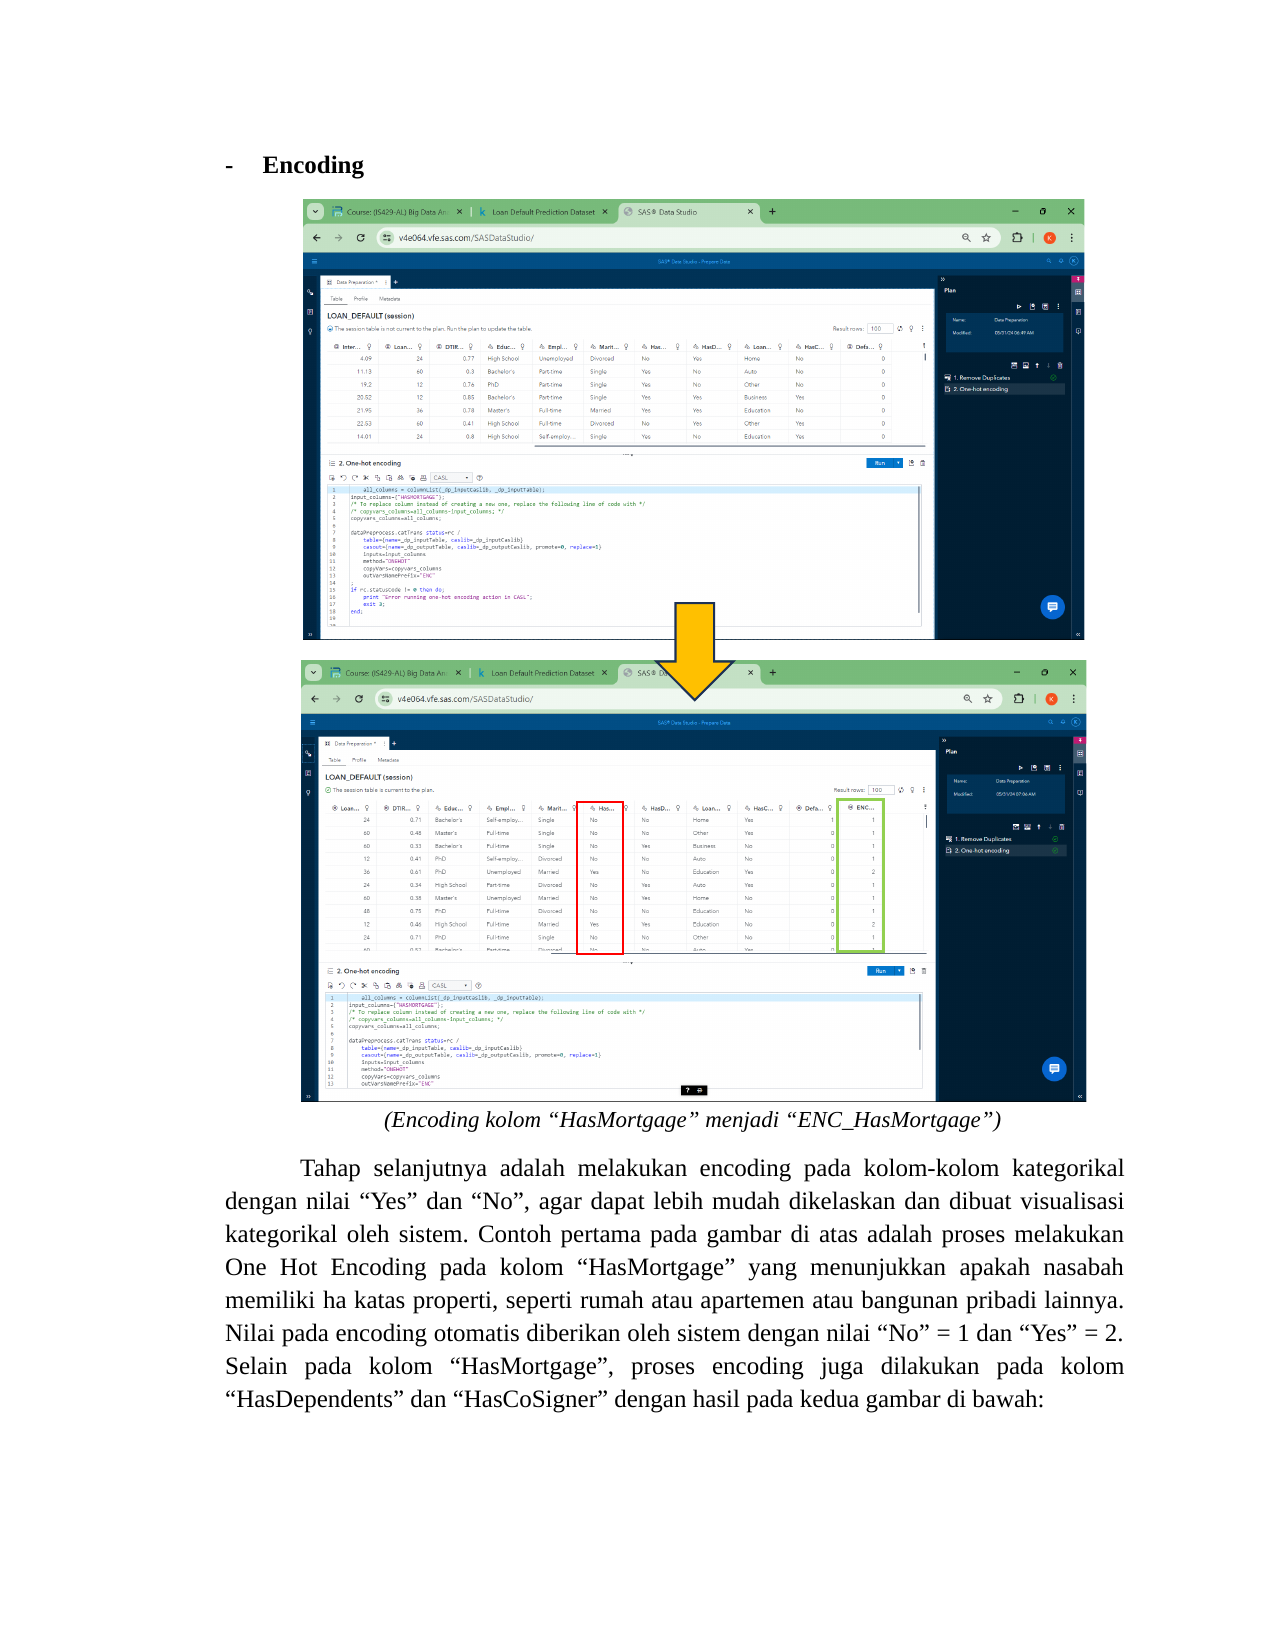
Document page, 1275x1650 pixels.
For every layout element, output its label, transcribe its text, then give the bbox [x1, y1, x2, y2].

list Encoding [225, 150, 1125, 179]
text (Encoding kolom “HasMortgage” menjadi “ENC_HasMortgage”) [262, 1106, 1125, 1132]
picture [301, 660, 1087, 1102]
picture [303, 199, 1085, 640]
text Tahap selanjutnya adalah melakukan encoding pada kolom-kolom kategorikal dengan nilai “Yes” dan “No”, agar dapat lebih mudah dikelaskan dan dibuat visualisasi kategorikal oleh sistem. Contoh pertama pada gambar di atas adalah proses melakukan One Hot Encoding pada kolom “HasMortgage” yang menunjukkan apakah nasabah memiliki ha katas properti, seperti rumah atau apartemen atau bangunan pribadi lainnya. Nilai pada encoding otomatis diberikan oleh sistem dengan nilai “No” = 1 dan “Yes” = 2. Selain pada kolom “HasMortgage”, proses encoding juga dilakukan pada kolom “HasDependents” dan “HasCoSigner” dengan hasil pada kedua gambar di bawah: [225, 1153, 1125, 1413]
